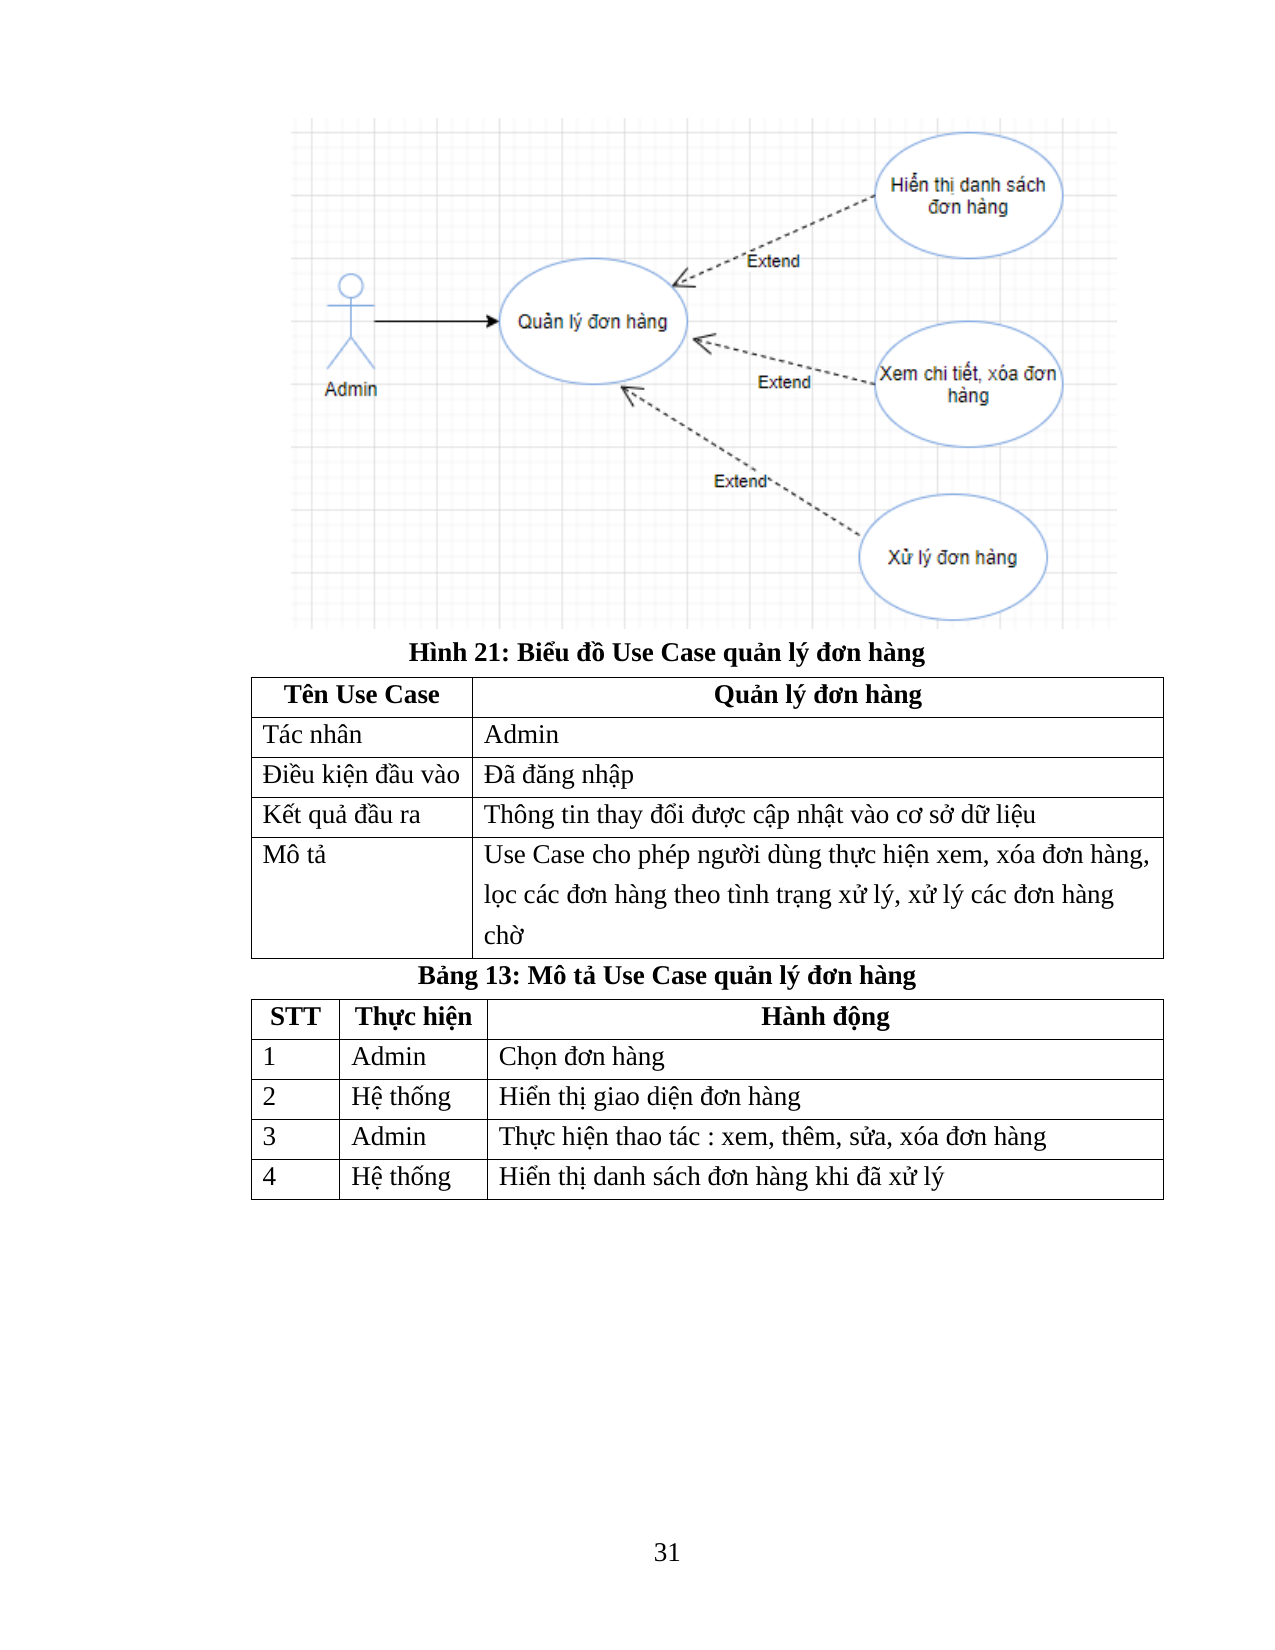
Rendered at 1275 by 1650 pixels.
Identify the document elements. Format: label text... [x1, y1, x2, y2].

table_header Hành động [488, 1000, 1163, 1039]
table_cell Thông tin thay đổi được cập nhật vào cơ sở dữ liệu [473, 798, 1163, 837]
table_cell Use Case cho phép người dùng thực hiện xem, xóa đơn hàng, lọc các đơn hàng theo tình trạng xử lý, xử lý các đơn hàng chờ [473, 838, 1163, 958]
table_cell Hiển thị danh sách đơn hàng khi đã xử lý [488, 1160, 1163, 1199]
table_cell Tác nhân [252, 718, 472, 757]
table_cell Hệ thống [340, 1160, 487, 1199]
table_header Quản lý đơn hàng [473, 678, 1163, 717]
table_cell Admin [473, 718, 1163, 757]
table_cell 4 [252, 1160, 339, 1199]
table_cell Hệ thống [340, 1080, 487, 1119]
table_cell Hiển thị giao diện đơn hàng [488, 1080, 1163, 1119]
table_cell 1 [252, 1040, 339, 1079]
table_cell Thực hiện thao tác : xem, thêm, sửa, xóa đơn hàng [488, 1120, 1163, 1159]
table_header STT [252, 1000, 339, 1039]
table_cell Đã đăng nhập [473, 758, 1163, 797]
table_cell Admin [340, 1120, 487, 1159]
table_cell 3 [252, 1120, 339, 1159]
table_header Tên Use Case [252, 678, 472, 717]
table_cell Kết quả đầu ra [252, 798, 472, 837]
table_cell Admin [340, 1040, 487, 1079]
subtitle Hình 21: Biểu đồ Use Case quản lý đơn hàng [177, 637, 1157, 668]
table_cell 2 [252, 1080, 339, 1119]
subtitle Bảng 13: Mô tả Use Case quản lý đơn hàng [177, 959, 1157, 990]
table_cell Mô tả [252, 838, 472, 958]
picture [291, 118, 1117, 629]
table_cell Điều kiện đầu vào [252, 758, 472, 797]
table_cell Chọn đơn hàng [488, 1040, 1163, 1079]
table_header Thực hiện [340, 1000, 487, 1039]
